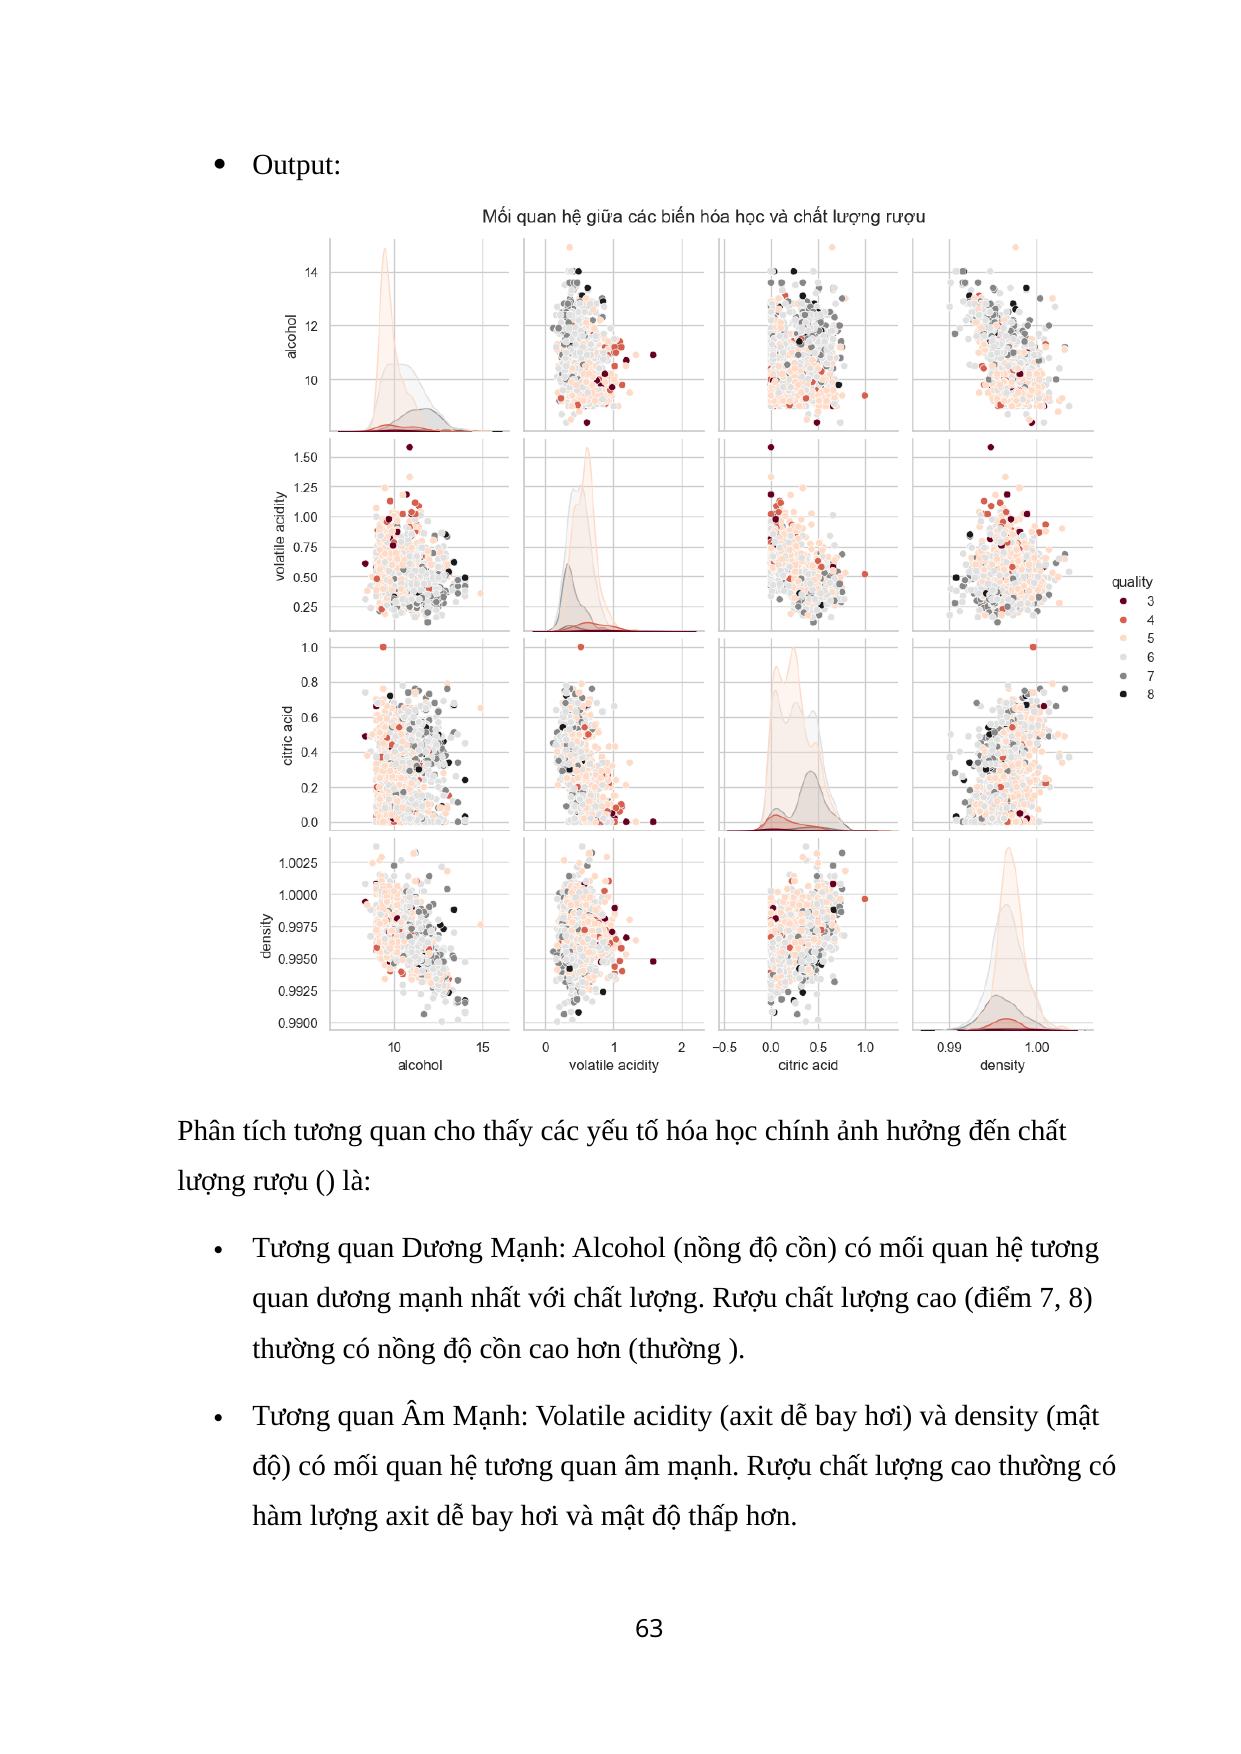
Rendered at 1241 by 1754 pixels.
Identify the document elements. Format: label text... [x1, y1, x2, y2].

list Tương quan Dương Mạnh: Alcohol (nồng độ cồn) có mối quan hệ tương quan dương mạnh nhất với chất lượng. Rượu chất lượng cao (điểm 7, 8) thường có nồng độ cồn cao hơn (thường ). [214, 1230, 1122, 1364]
text Phân tích tương quan cho thấy các yếu tố hóa học chính ảnh hưởng đến chất lượng rượu () là: [177, 1113, 1122, 1197]
list Tương quan Âm Mạnh: Volatile acidity (axit dễ bay hơi) và density (mật độ) có mối quan hệ tương quan âm mạnh. Rượu chất lượng cao thường có hàm lượng axit dễ bay hơi và mật độ thấp hơn. [214, 1398, 1122, 1532]
picture [252, 197, 1165, 1080]
list Output: [214, 147, 1122, 181]
